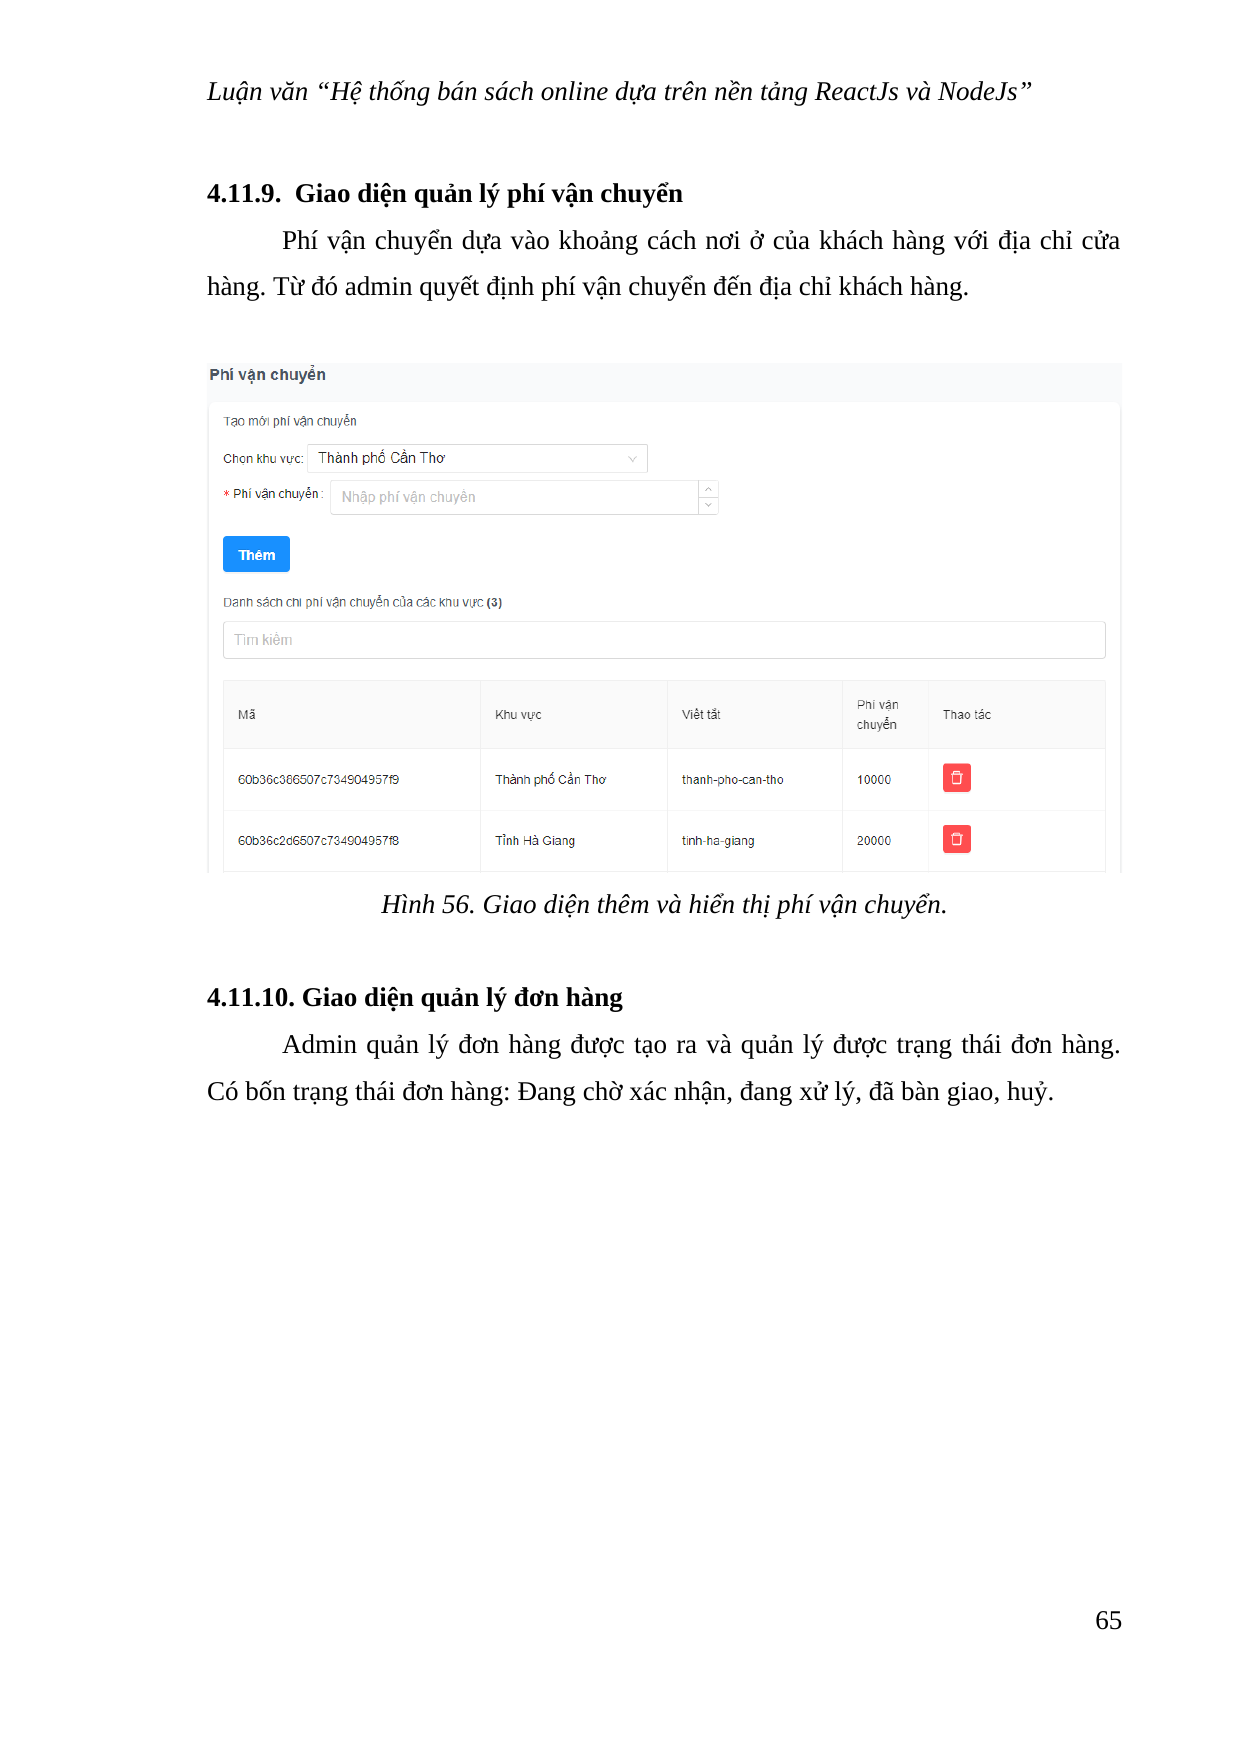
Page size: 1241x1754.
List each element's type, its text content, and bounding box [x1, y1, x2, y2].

text 4.11.9. Giao diện quản lý phí vận chuyển [207, 177, 1122, 208]
text Hình 56. Giao diện thêm và hiển thị phí vận chuyển. [207, 888, 1122, 919]
text Admin quản lý đơn hàng được tạo ra và quản lý được trạng thái đơn hàng. Có bốn trạng thái đơn hàng: Đang chờ xác nhận, đang xử lý, đã bàn giao, huỷ. [207, 1028, 1122, 1106]
text 4.11.10. Giao diện quản lý đơn hàng [207, 981, 1122, 1012]
picture [206, 363, 1123, 873]
text Phí vận chuyển dựa vào khoảng cách nơi ở của khách hàng với địa chỉ cửa hàng. Từ đó admin quyết định phí vận chuyển đến địa chỉ khách hàng. [207, 224, 1122, 302]
